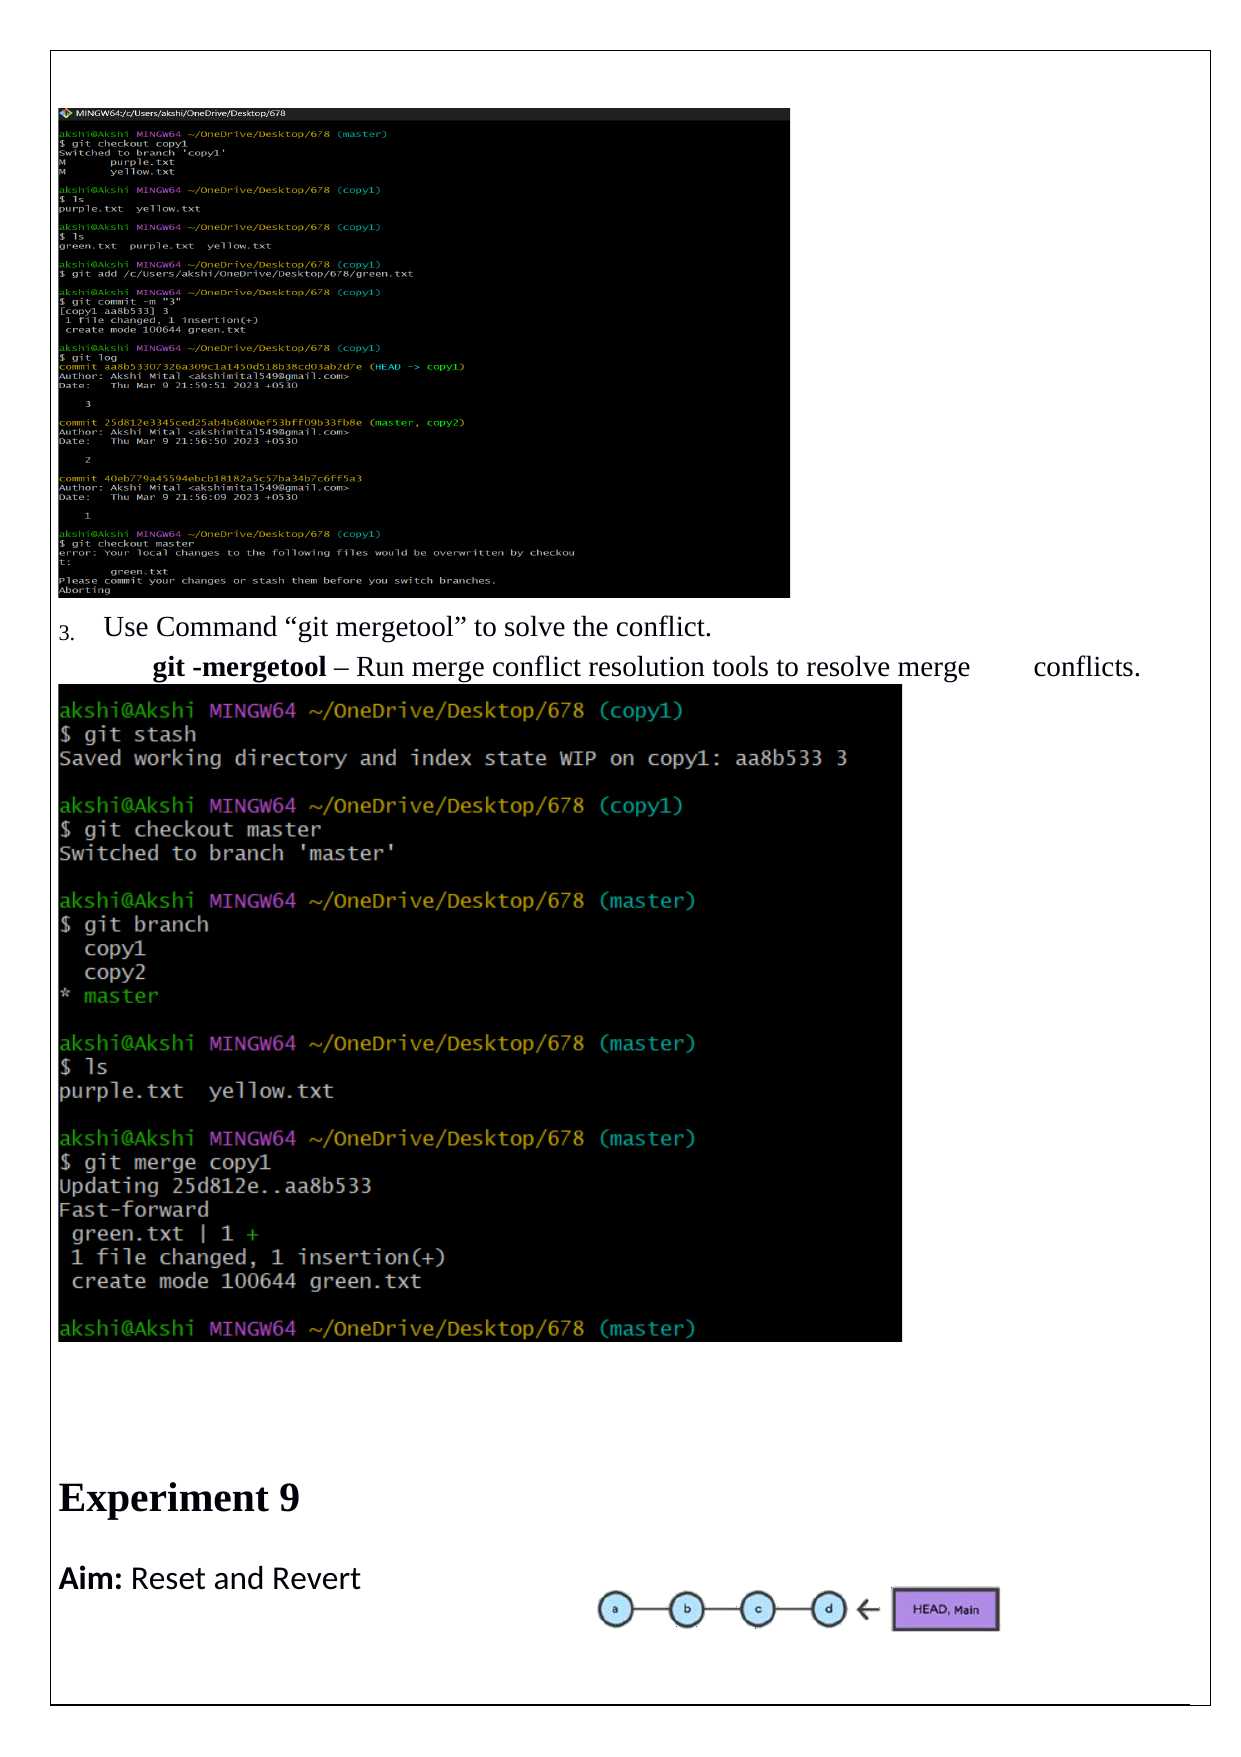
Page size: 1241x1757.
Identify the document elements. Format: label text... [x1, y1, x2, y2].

text git -mergetool – Run merge conflict resolution tools to resolve merge conflicts. [57, 649, 1199, 683]
picture [58, 684, 903, 1342]
list Use Command “git mergetool” to solve the conflict. [58, 600, 1199, 645]
picture [58, 108, 791, 598]
picture [596, 1586, 1001, 1632]
text Aim: Reset and Revert [58, 1557, 1210, 1598]
subtitle Experiment 9 [58, 1473, 1210, 1521]
